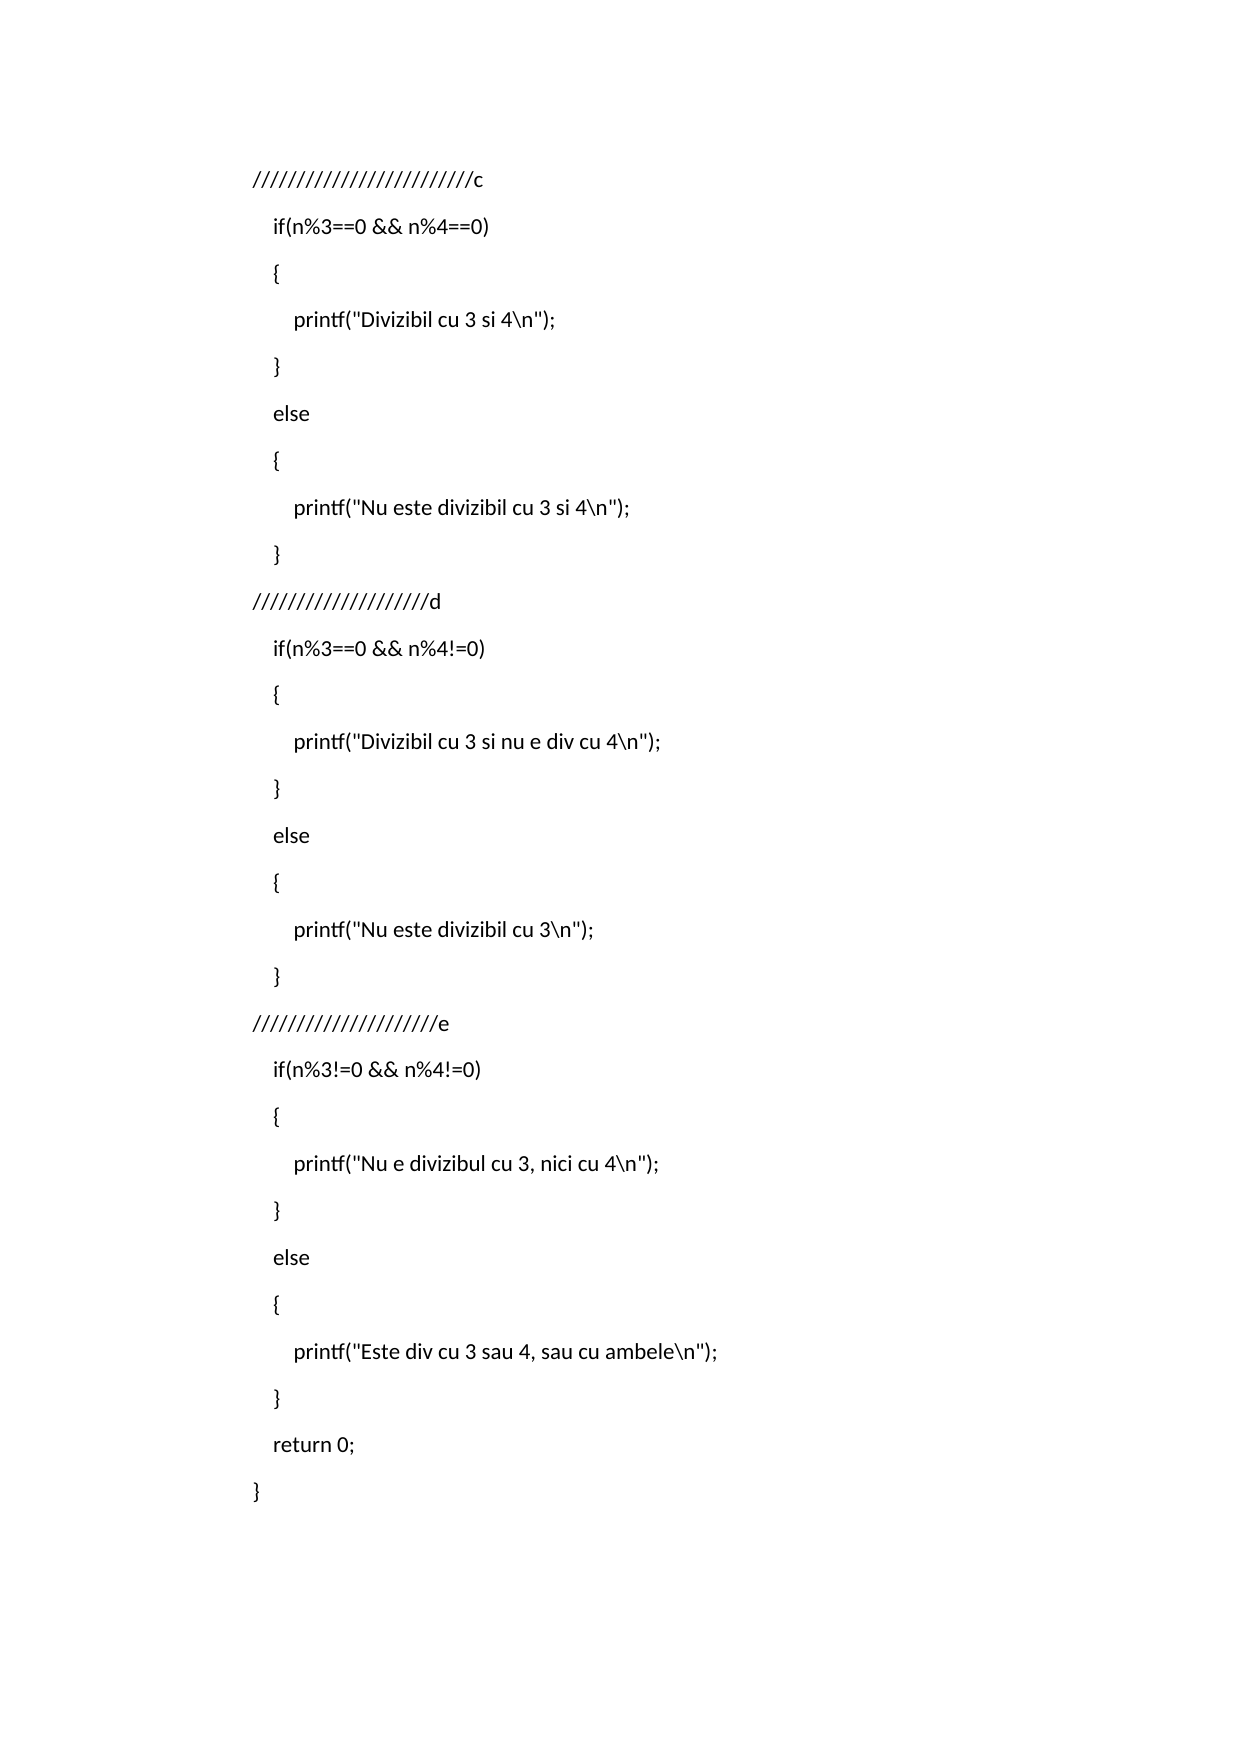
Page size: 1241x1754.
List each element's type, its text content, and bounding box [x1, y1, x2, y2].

text } [252, 540, 1152, 568]
text return 0; [252, 1431, 1152, 1459]
text } [252, 1384, 1152, 1412]
text } [252, 1477, 1152, 1506]
text if(n%3!=0 && n%4!=0) [252, 1056, 1152, 1084]
text } [252, 352, 1152, 381]
text printf("Este div cu 3 sau 4, sau cu ambele\n"); [252, 1337, 1152, 1365]
text printf("Nu este divizibil cu 3 si 4\n"); [252, 493, 1152, 521]
text printf("Nu e divizibul cu 3, nici cu 4\n"); [252, 1149, 1152, 1177]
text { [252, 446, 1152, 474]
text if(n%3==0 && n%4==0) [252, 212, 1152, 240]
text { [252, 1290, 1152, 1318]
text { [252, 1102, 1152, 1131]
text else [252, 399, 1152, 427]
text } [252, 1196, 1152, 1224]
text } [252, 774, 1152, 802]
text /////////////////////////c [252, 165, 1152, 193]
text printf("Divizibil cu 3 si 4\n"); [252, 306, 1152, 334]
text { [252, 259, 1152, 287]
text if(n%3==0 && n%4!=0) [252, 634, 1152, 662]
text ////////////////////d [252, 587, 1152, 615]
text printf("Divizibil cu 3 si nu e div cu 4\n"); [252, 727, 1152, 756]
text { [252, 868, 1152, 896]
text printf("Nu este divizibil cu 3\n"); [252, 915, 1152, 943]
text else [252, 821, 1152, 849]
text { [252, 681, 1152, 709]
text } [252, 962, 1152, 990]
text /////////////////////e [252, 1009, 1152, 1037]
text else [252, 1243, 1152, 1271]
